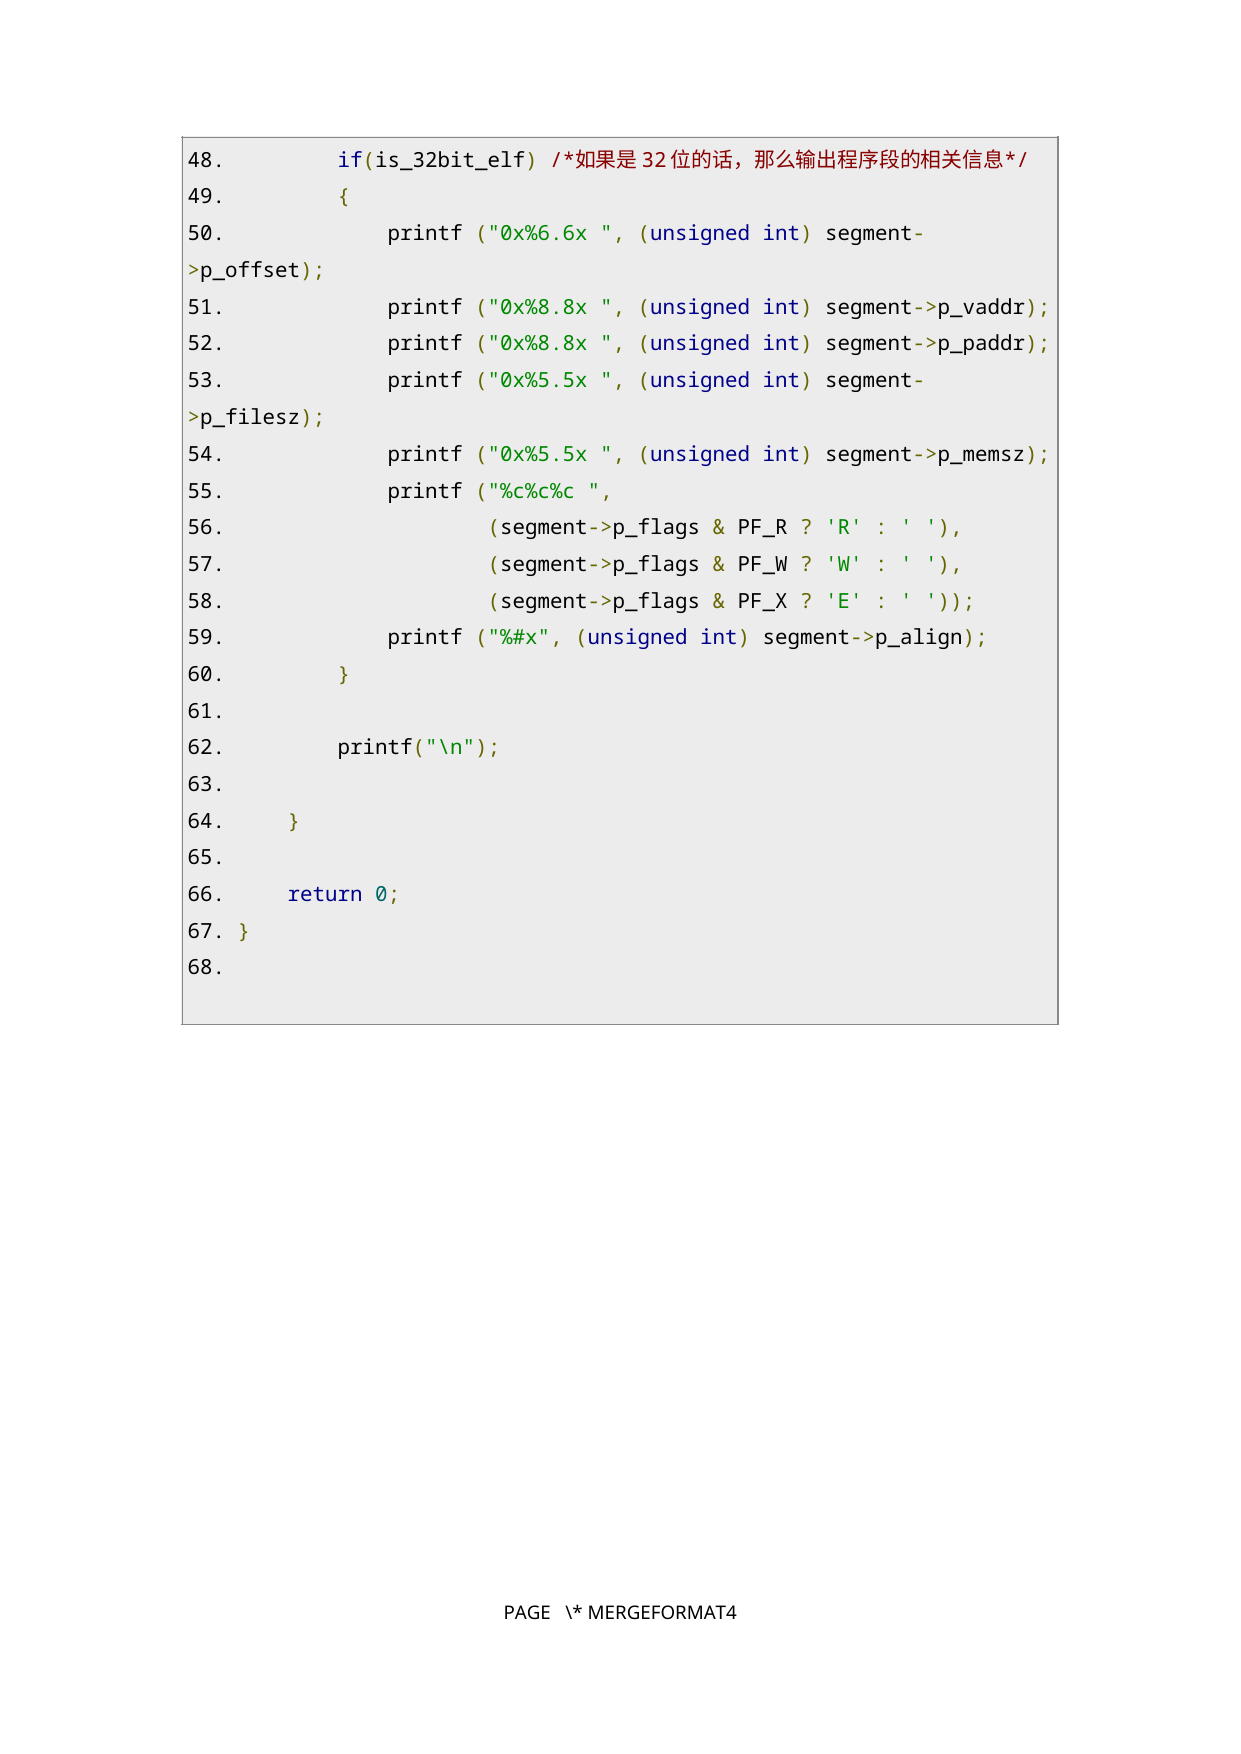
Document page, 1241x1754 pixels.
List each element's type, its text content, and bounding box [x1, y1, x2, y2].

text 52. printf ("0x%8.8x ", (unsigned int) segment->p_paddr); [183, 321, 1057, 357]
text 65. [183, 835, 1057, 871]
text 56. (segment->p_flags & PF_R ? 'R' : ' '), [183, 505, 1057, 541]
text 57. (segment->p_flags & PF_W ? 'W' : ' '), [183, 541, 1057, 578]
text 62. printf("\n"); [183, 725, 1057, 761]
text 58. (segment->p_flags & PF_X ? 'E' : ' ')); [183, 578, 1057, 615]
text 55. printf ("%c%c%c ", [183, 468, 1057, 505]
text 66. return 0; [183, 871, 1057, 908]
text 50. printf ("0x%6.6x ", (unsigned int) segment->p_offset); [183, 210, 1057, 284]
text 61. [183, 688, 1057, 725]
text 54. printf ("0x%5.5x ", (unsigned int) segment->p_memsz); [183, 431, 1057, 468]
text 51. printf ("0x%8.8x ", (unsigned int) segment->p_vaddr); [183, 284, 1057, 321]
text 63. [183, 761, 1057, 798]
text 49. { [183, 173, 1057, 210]
text 53. printf ("0x%5.5x ", (unsigned int) segment->p_filesz); [183, 357, 1057, 431]
text 60. } [183, 651, 1057, 688]
text 64. } [183, 798, 1057, 835]
text 48. if(is_32bit_elf) /*如果是32位的话，那么输出程序段的相关信息*/ [183, 138, 1057, 173]
text 67. } [183, 908, 1057, 945]
text 68. [183, 945, 1057, 981]
text 59. printf ("%#x", (unsigned int) segment->p_align); [183, 615, 1057, 651]
